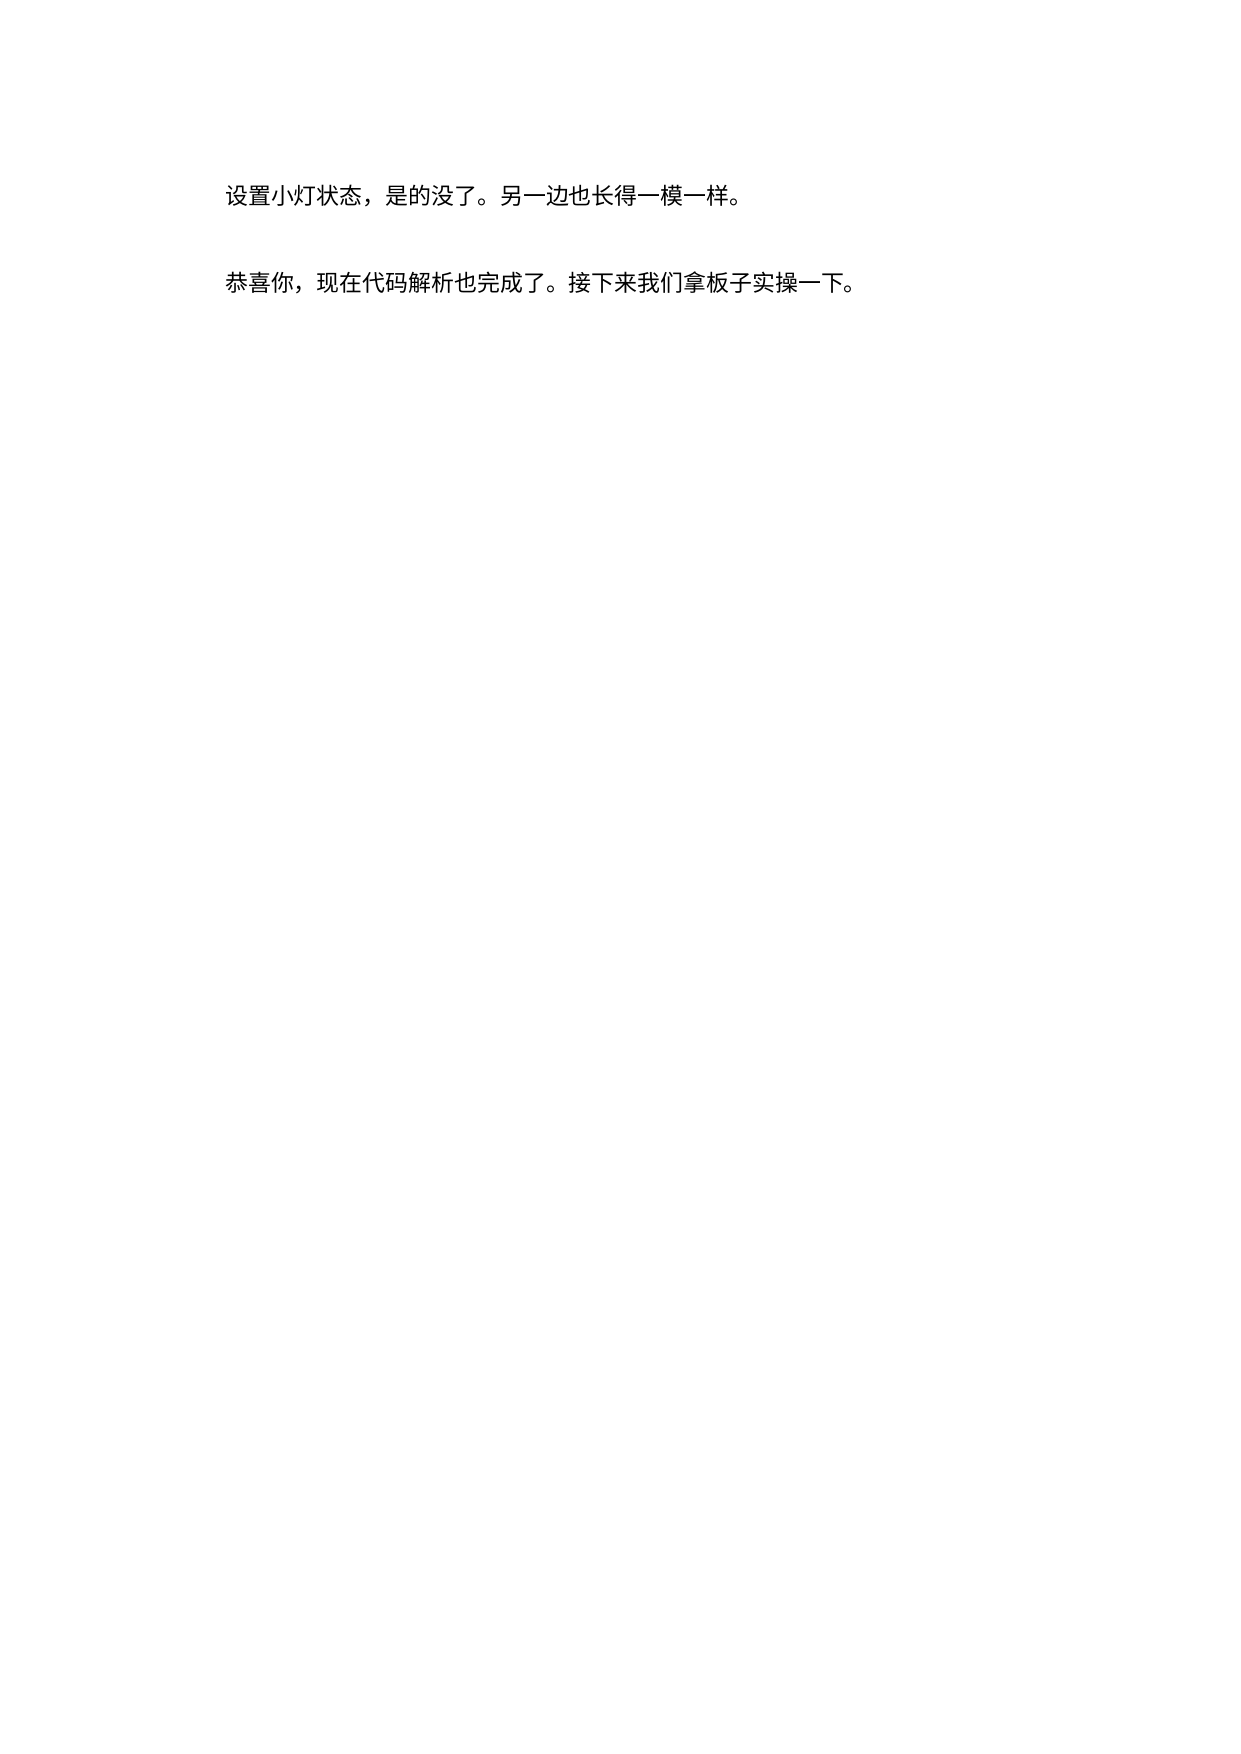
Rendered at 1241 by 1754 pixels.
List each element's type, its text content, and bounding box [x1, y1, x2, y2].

text 恭喜你，现在代码解析也完成了。接下来我们拿板子实操一下。 [225, 248, 1053, 313]
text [225, 162, 1053, 227]
